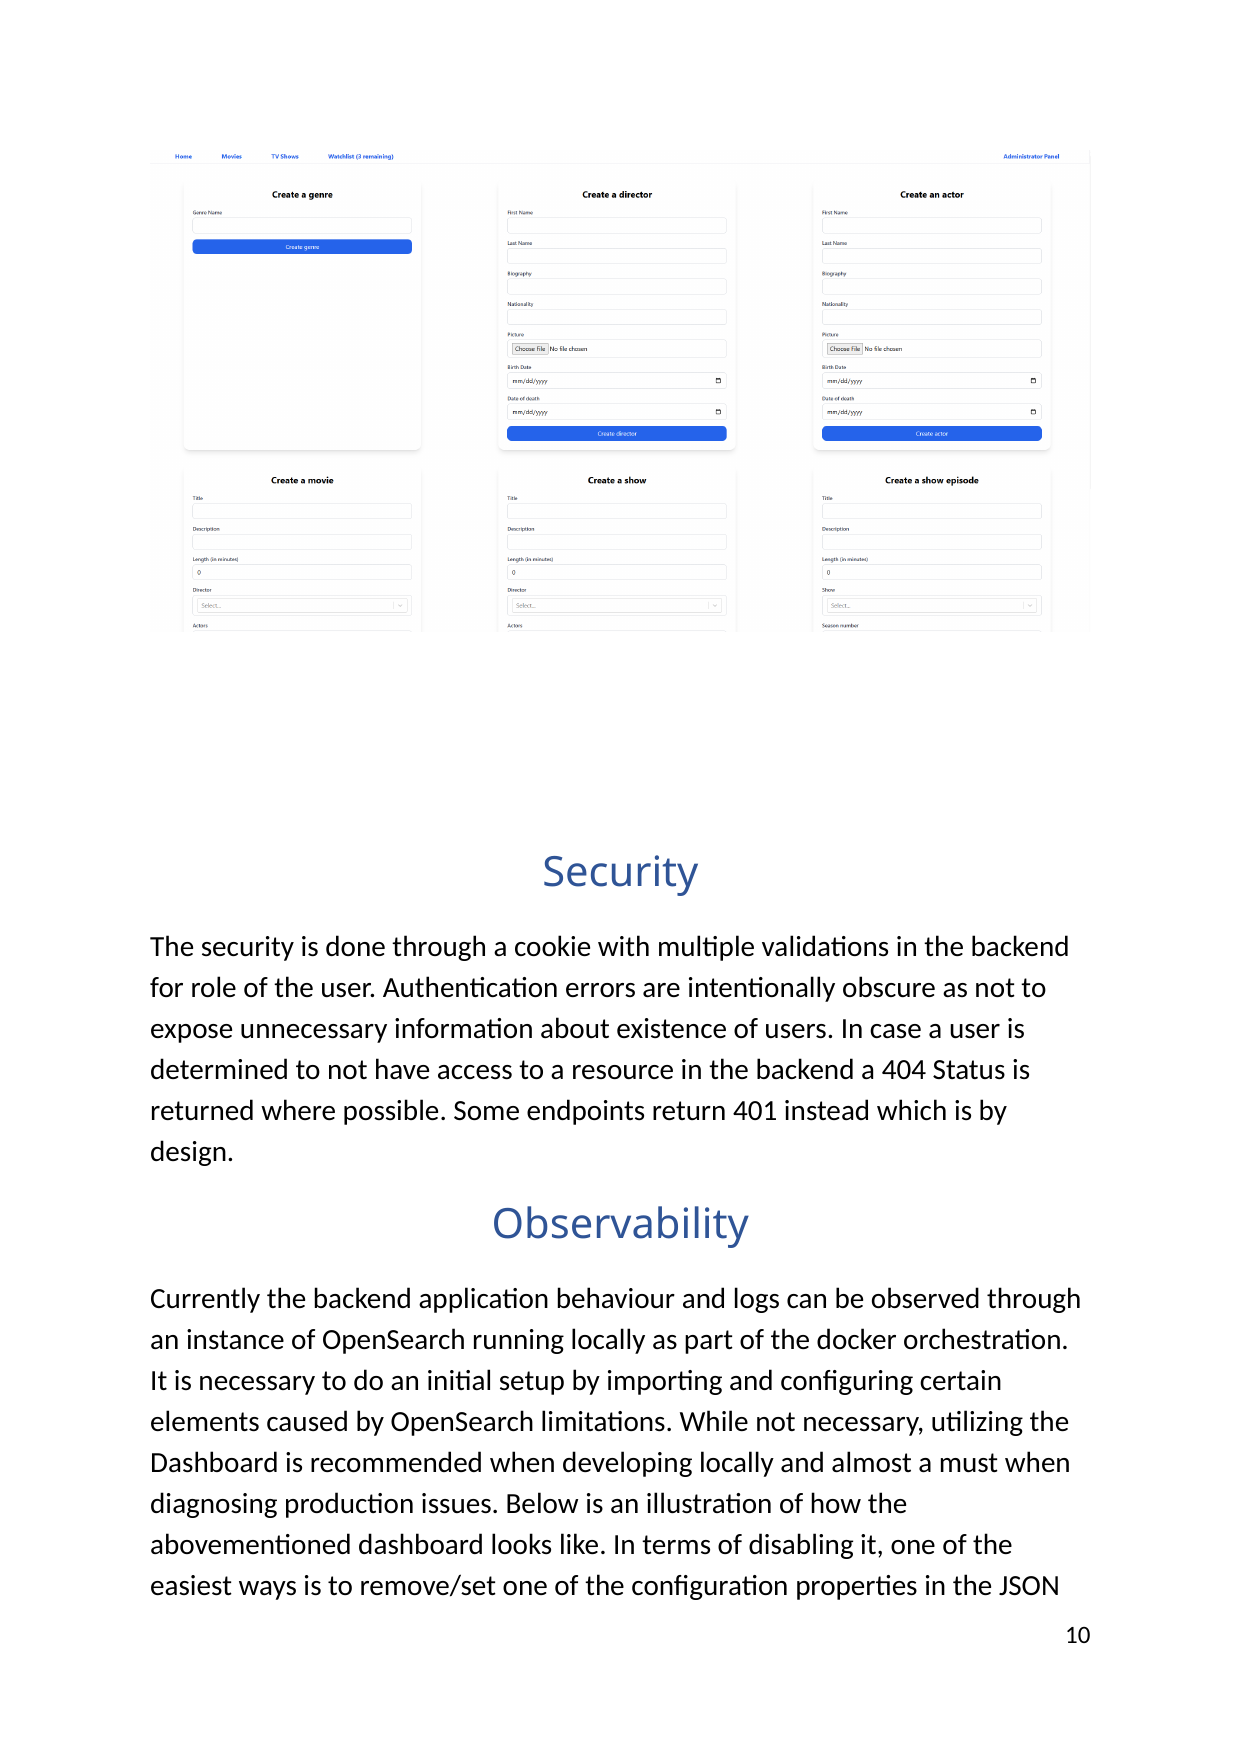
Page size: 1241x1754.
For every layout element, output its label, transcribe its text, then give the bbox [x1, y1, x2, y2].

subtitle Observability [150, 1194, 1090, 1251]
subtitle Security [150, 842, 1090, 899]
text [150, 1280, 1090, 1603]
text The security is done through a cookie with multiple validations in the backend for role of the user. Authentication errors are intentionally obscure as not to expose unnecessary information about existence of users. In case a user is determined to not have access to a resource in the backend a 404 Status is returned where possible. Some endpoints return 401 instead which is by design. [150, 928, 1090, 1168]
picture [150, 150, 1091, 632]
